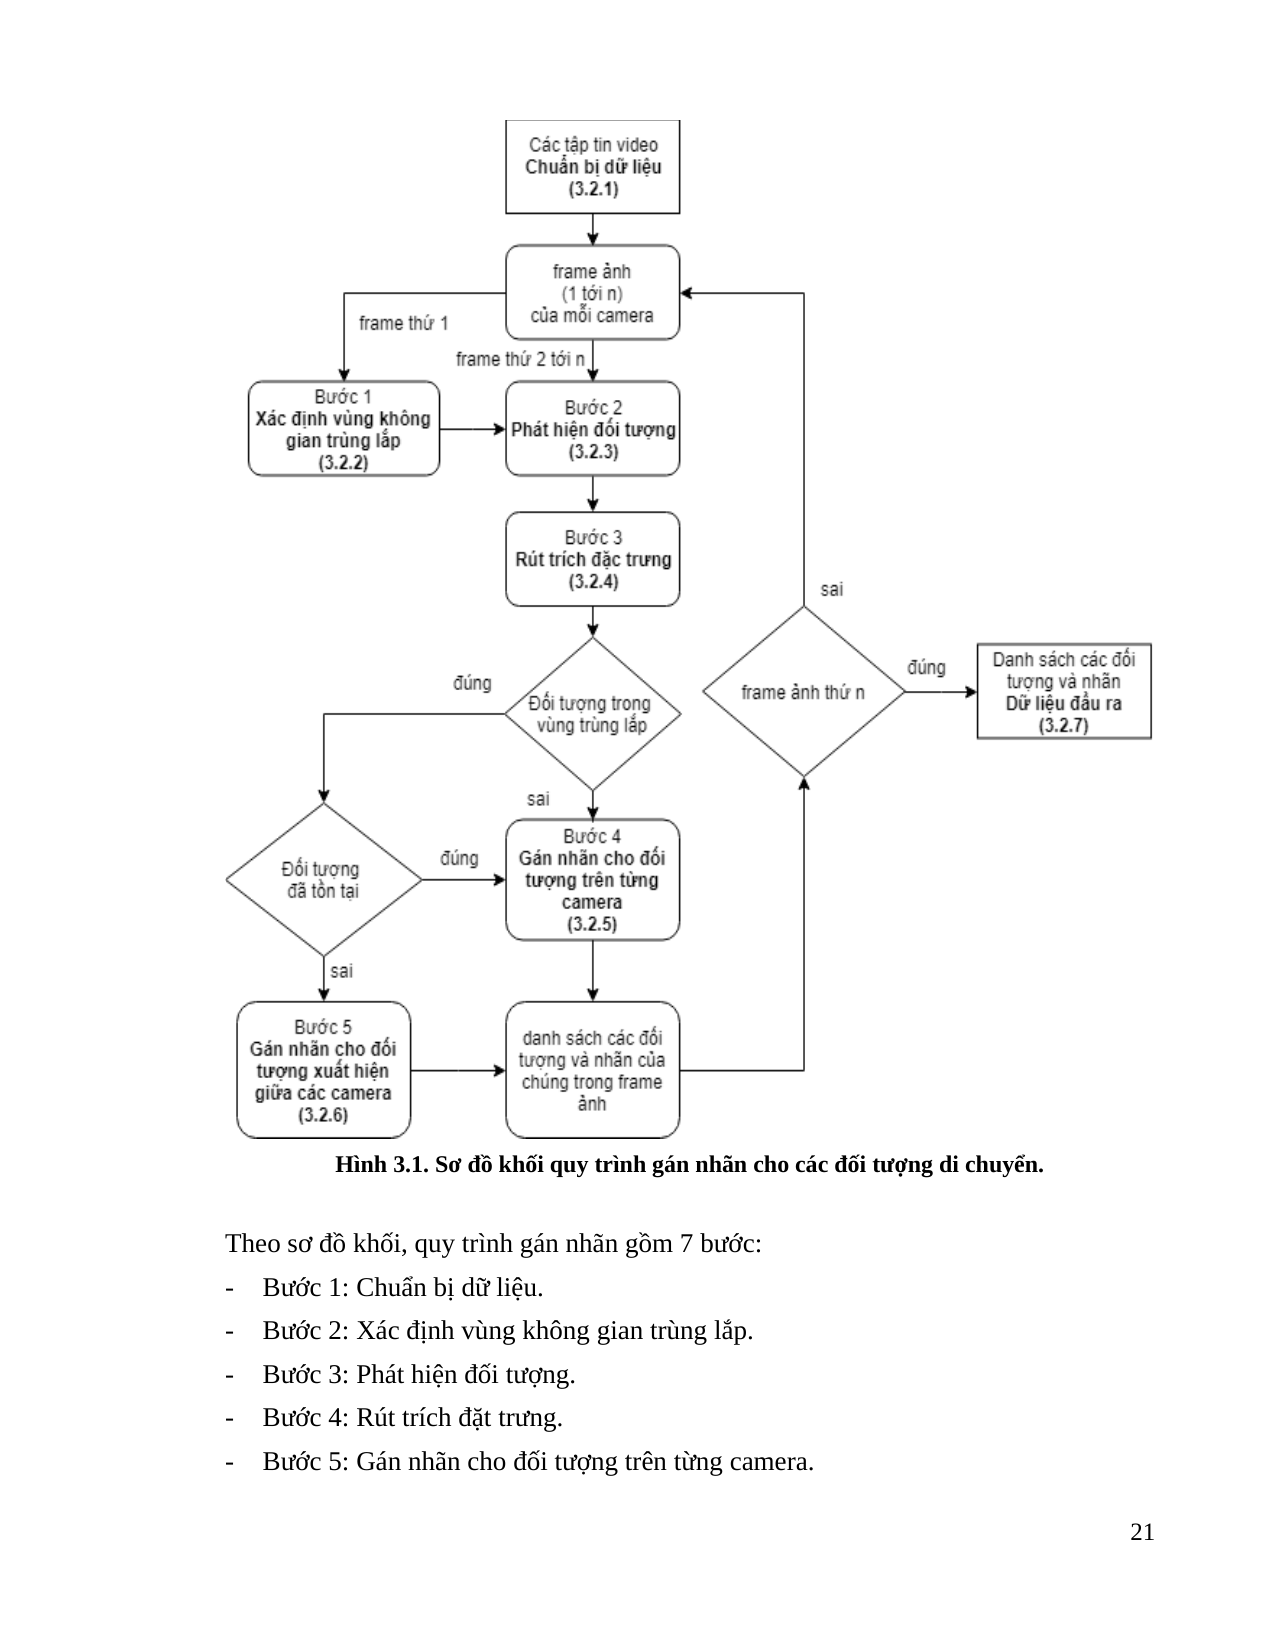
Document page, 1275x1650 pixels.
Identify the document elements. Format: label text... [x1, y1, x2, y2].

text Theo sơ đồ khối, quy trình gán nhãn gồm 7 bước: [187, 1227, 1155, 1258]
list Bước 5: Gán nhãn cho đối tượng trên từng camera. [225, 1445, 1155, 1476]
text Hình 3.1. Sơ đồ khối quy trình gán nhãn cho các đối tượng di chuyển. [187, 1150, 1155, 1178]
list Bước 3: Phát hiện đối tượng. [225, 1358, 1155, 1389]
list Bước 2: Xác định vùng không gian trùng lắp. [225, 1314, 1155, 1346]
picture [225, 120, 1155, 1139]
list Bước 1: Chuẩn bị dữ liệu. [225, 1271, 1155, 1302]
list Bước 4: Rút trích đặt trưng. [225, 1402, 1155, 1433]
